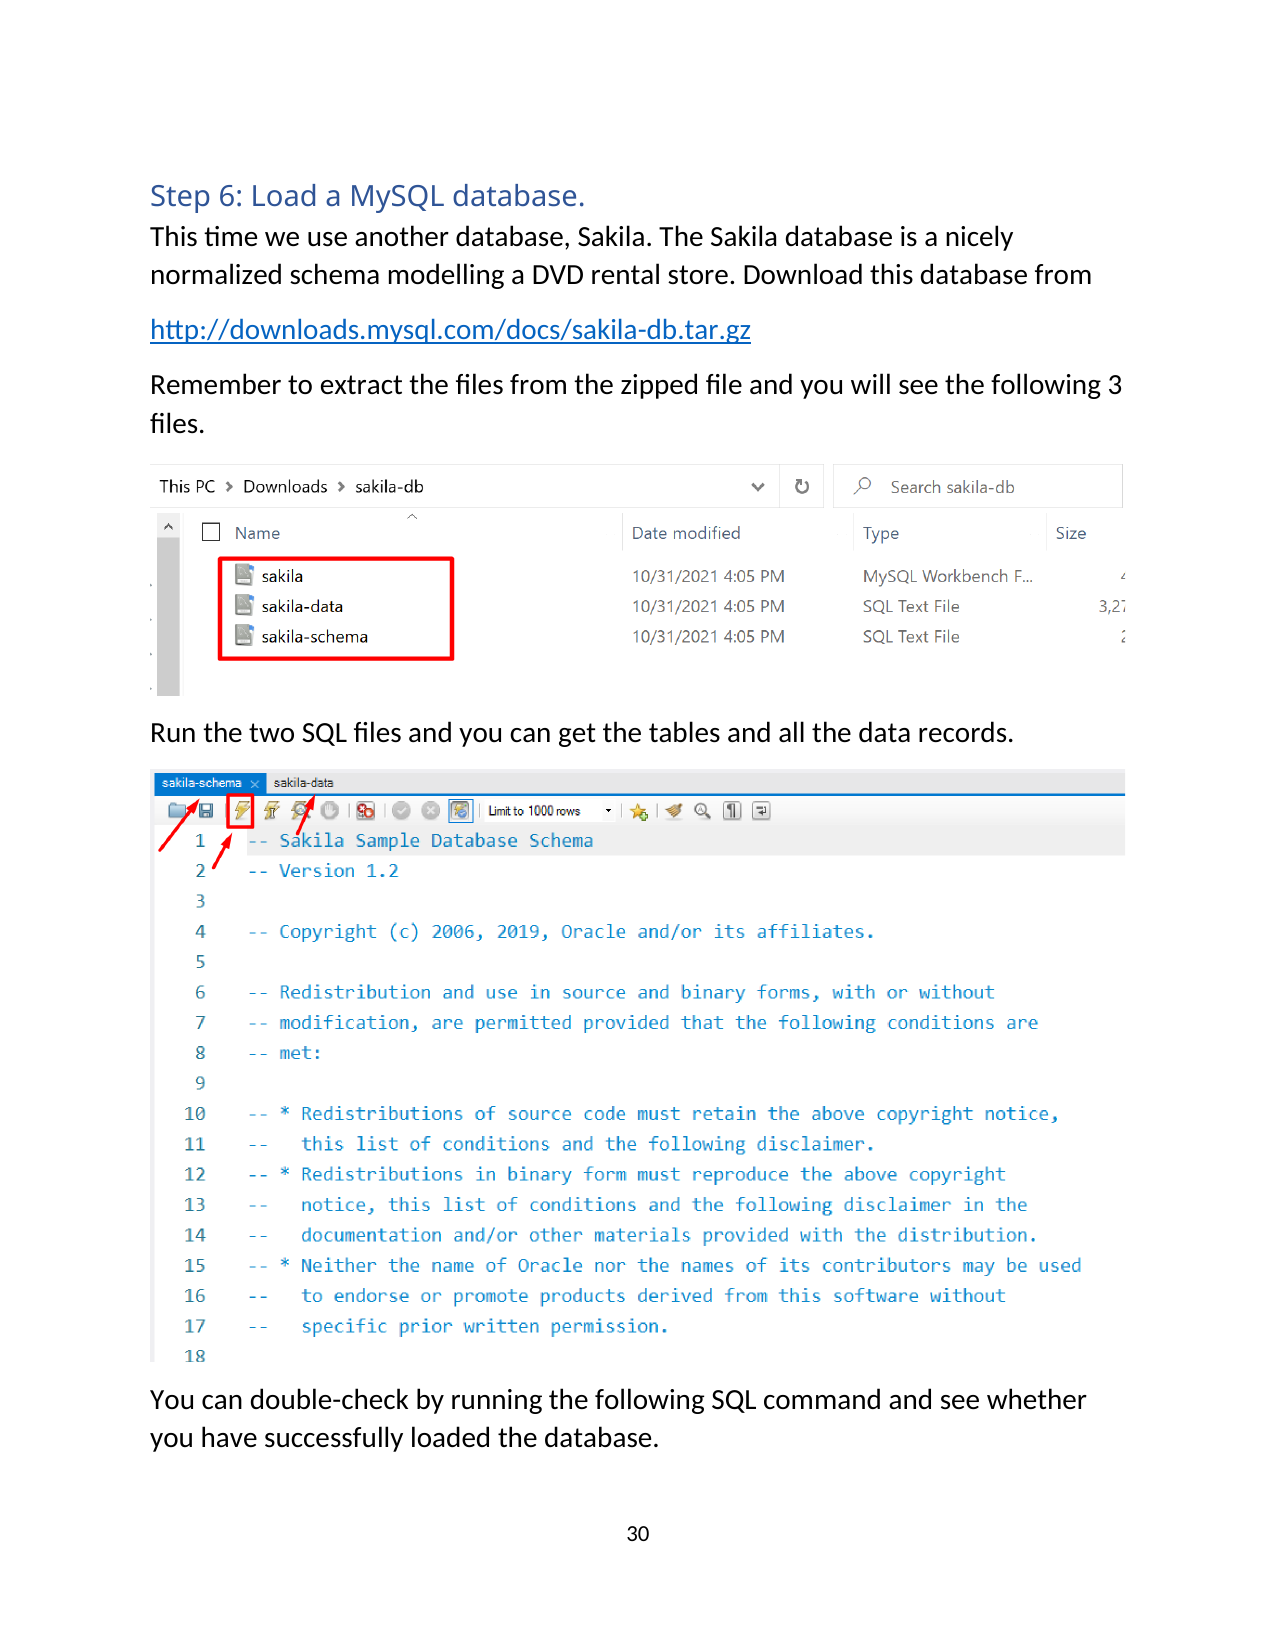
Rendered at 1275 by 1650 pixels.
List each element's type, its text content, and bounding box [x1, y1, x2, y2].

text http://downloads.mysql.com/docs/sakila-db.tar.gz [150, 311, 1125, 347]
picture [150, 460, 1125, 696]
text Remember to extract the files from the zipped file and you will see the following 3 files. [150, 366, 1125, 441]
text You can double-check by running the following SQL command and see whether you have successfully loaded the database. [150, 1381, 1125, 1455]
text Run the two SQL files and you can get the tables and all the data records. [150, 714, 1125, 750]
picture [150, 769, 1125, 1362]
subtitle Step 6: Load a MySQL database. [150, 175, 1125, 215]
text This time we use another database, Sakila. The Sakila database is a nicely normalized schema modelling a DVD rental store. Download this database from [150, 218, 1125, 292]
